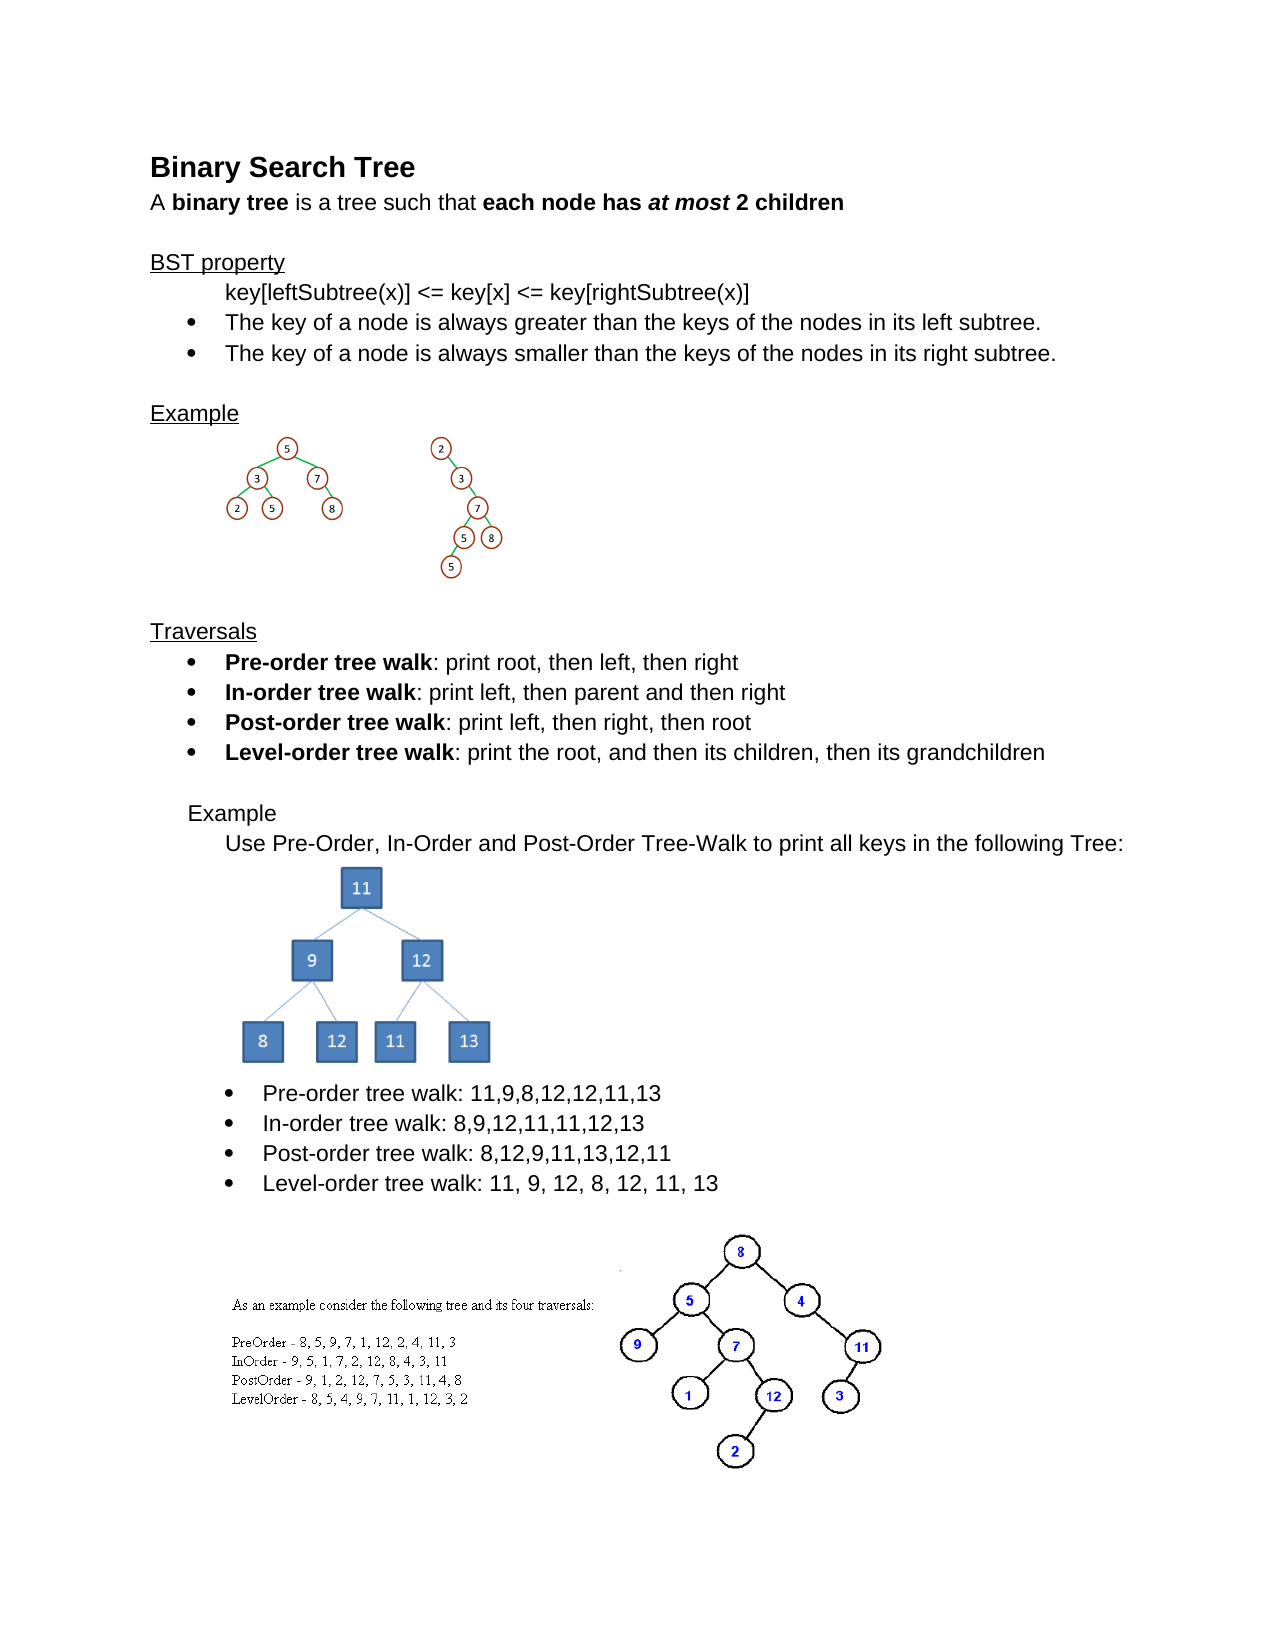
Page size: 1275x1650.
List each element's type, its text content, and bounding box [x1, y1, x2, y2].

text BST property [150, 249, 1125, 275]
text Example [150, 400, 1125, 426]
picture [225, 1230, 891, 1475]
list Post-order tree walk: 8,12,9,11,13,12,11 [225, 1140, 1125, 1167]
list In-order tree walk: 8,9,12,11,11,12,13 [225, 1110, 1125, 1136]
text Use Pre-Order, In-Order and Post-Order Tree-Walk to print all keys in the following Tree: [150, 830, 1125, 856]
text Binary Search Tree [150, 150, 1125, 183]
list In-order tree walk: print left, then parent and then right [187, 679, 1125, 705]
list Pre-order tree walk: 11,9,8,12,12,11,13 [225, 1080, 1125, 1106]
list The key of a node is always greater than the keys of the nodes in its left subtree. [187, 309, 1125, 336]
list Pre-order tree walk: print root, then left, then right [187, 648, 1125, 675]
text A binary tree is a tree such that each node has at most 2 children [150, 188, 1125, 215]
picture [225, 430, 505, 582]
picture [225, 859, 502, 1076]
list The key of a node is always smaller than the keys of the nodes in its right subtree. [187, 339, 1125, 366]
list Level-order tree walk: 11, 9, 12, 8, 12, 11, 13 [225, 1170, 1125, 1197]
text Traversals [150, 618, 1125, 644]
text key[leftSubtree(x)] <= key[x] <= key[rightSubtree(x)] [150, 279, 1125, 306]
text Example [150, 799, 1125, 826]
list Post-order tree walk: print left, then right, then root [187, 709, 1125, 735]
list Level-order tree walk: print the root, and then its children, then its grandchildren [187, 739, 1125, 765]
